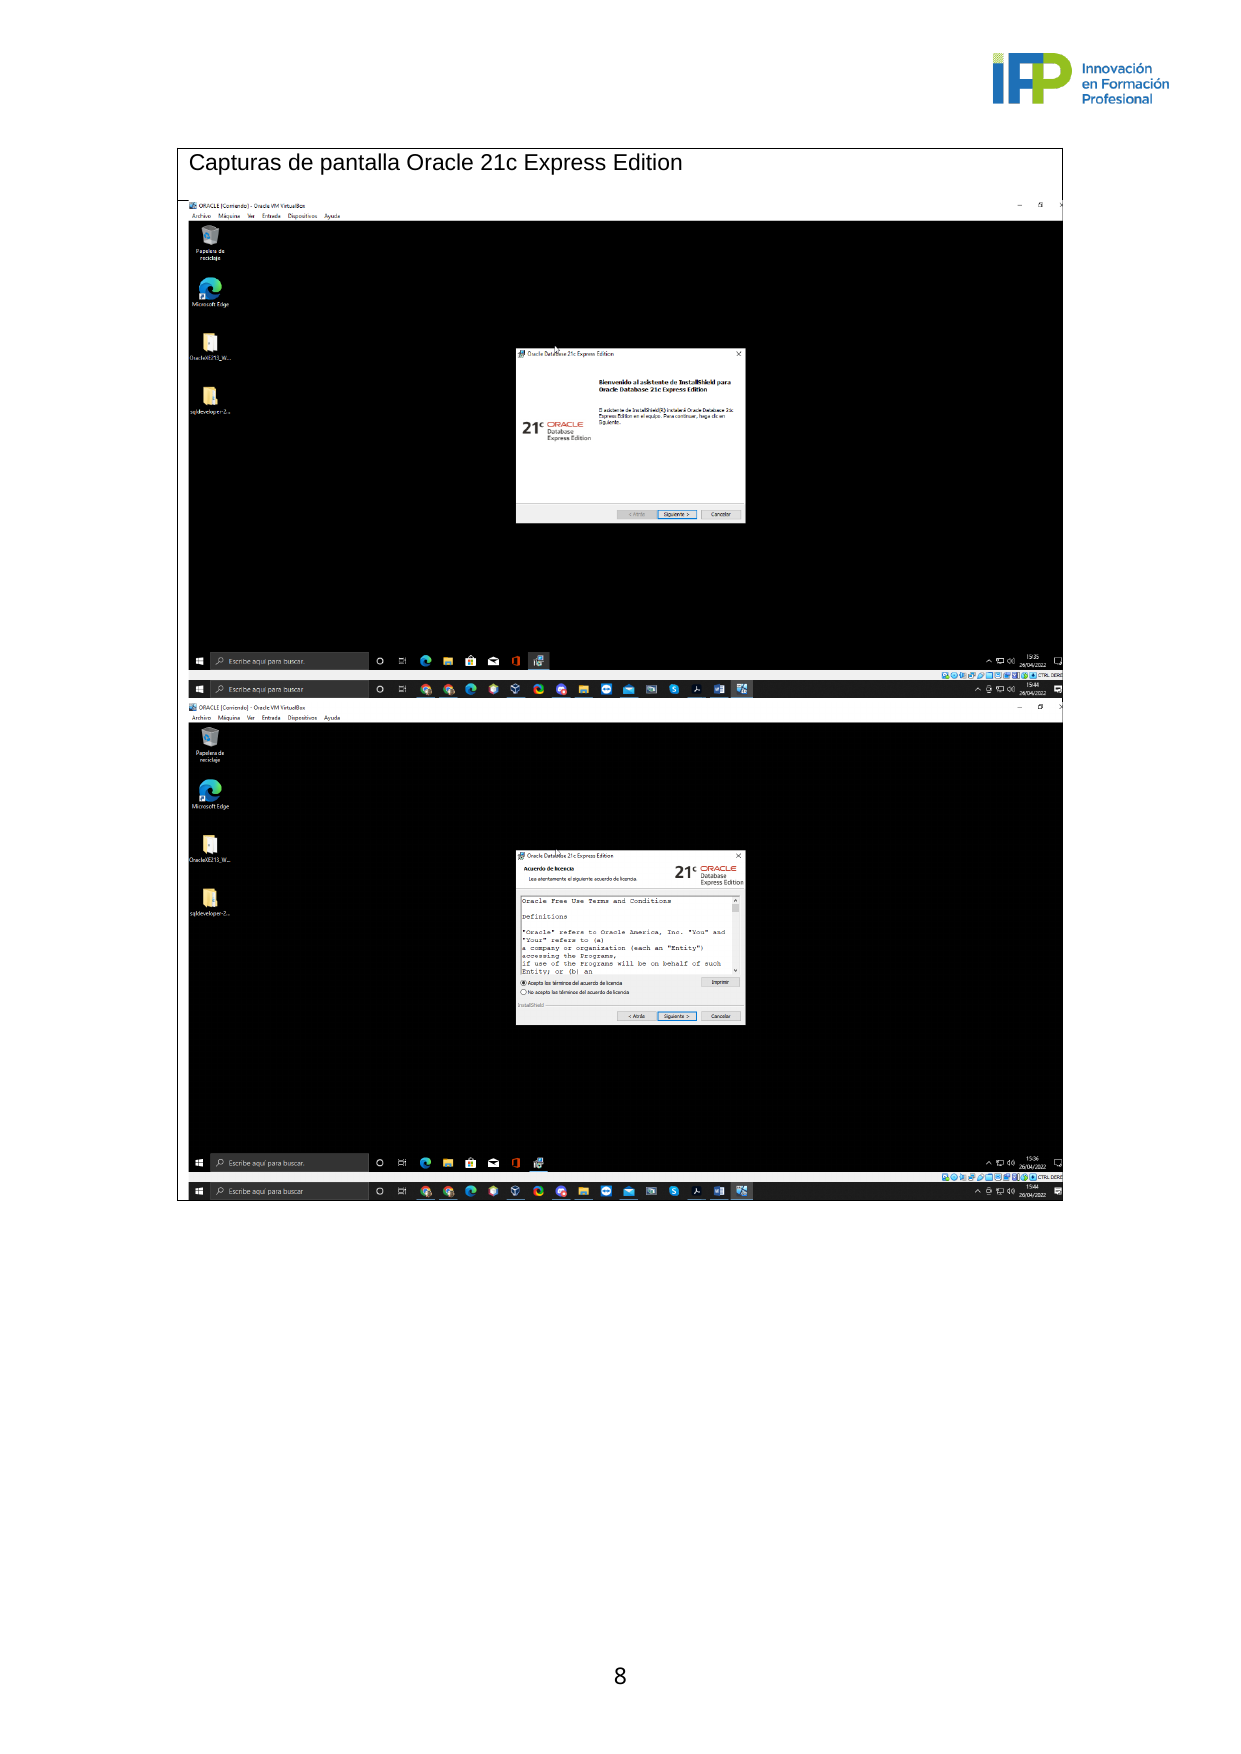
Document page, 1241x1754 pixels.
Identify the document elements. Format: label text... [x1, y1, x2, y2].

table_cell [178, 201, 1062, 1199]
picture [188, 702, 1063, 1200]
table_header Capturas de pantalla Oracle 21c Express Edition [178, 149, 1062, 200]
picture [188, 200, 1063, 698]
picture [990, 53, 1172, 104]
